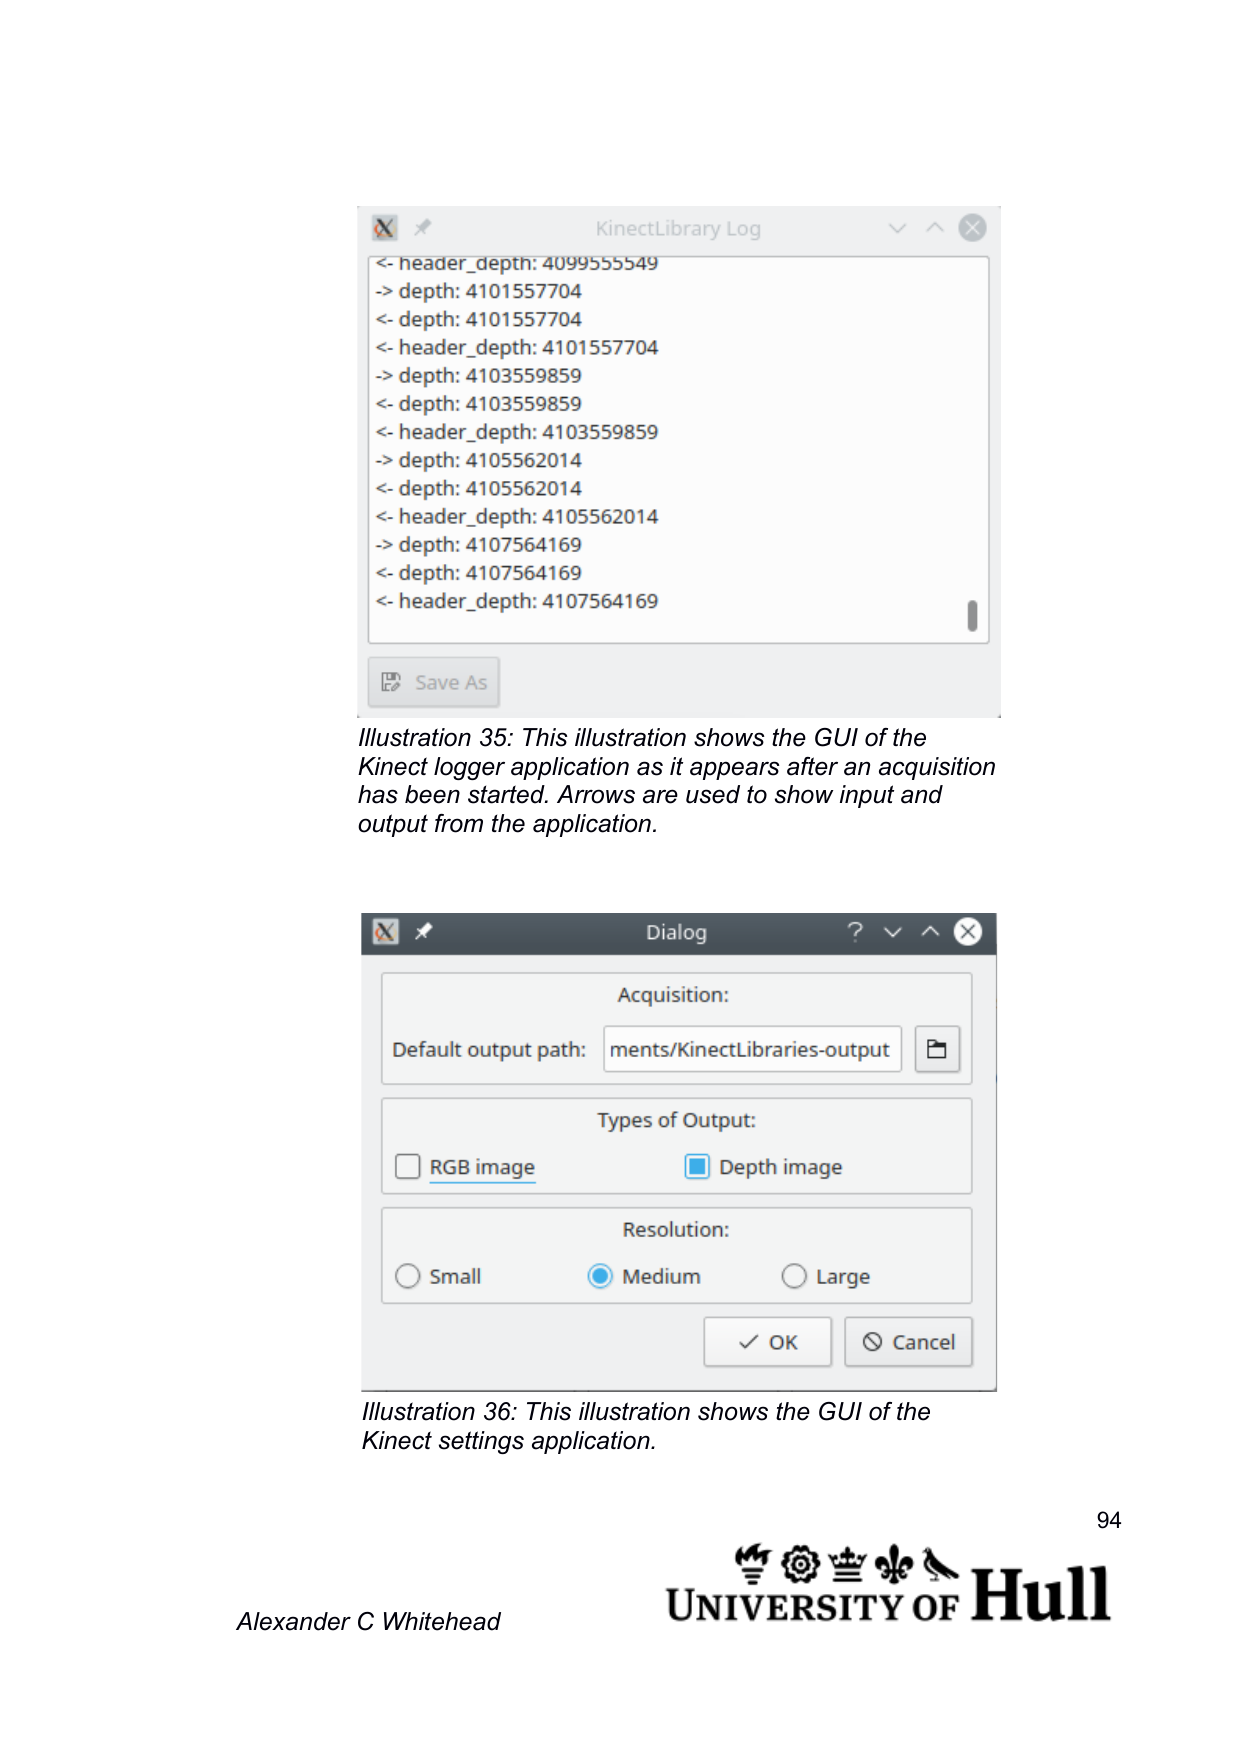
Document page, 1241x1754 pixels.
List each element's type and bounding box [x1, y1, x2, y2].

picture [357, 206, 1001, 718]
picture [659, 1533, 1119, 1631]
picture [361, 913, 998, 1392]
